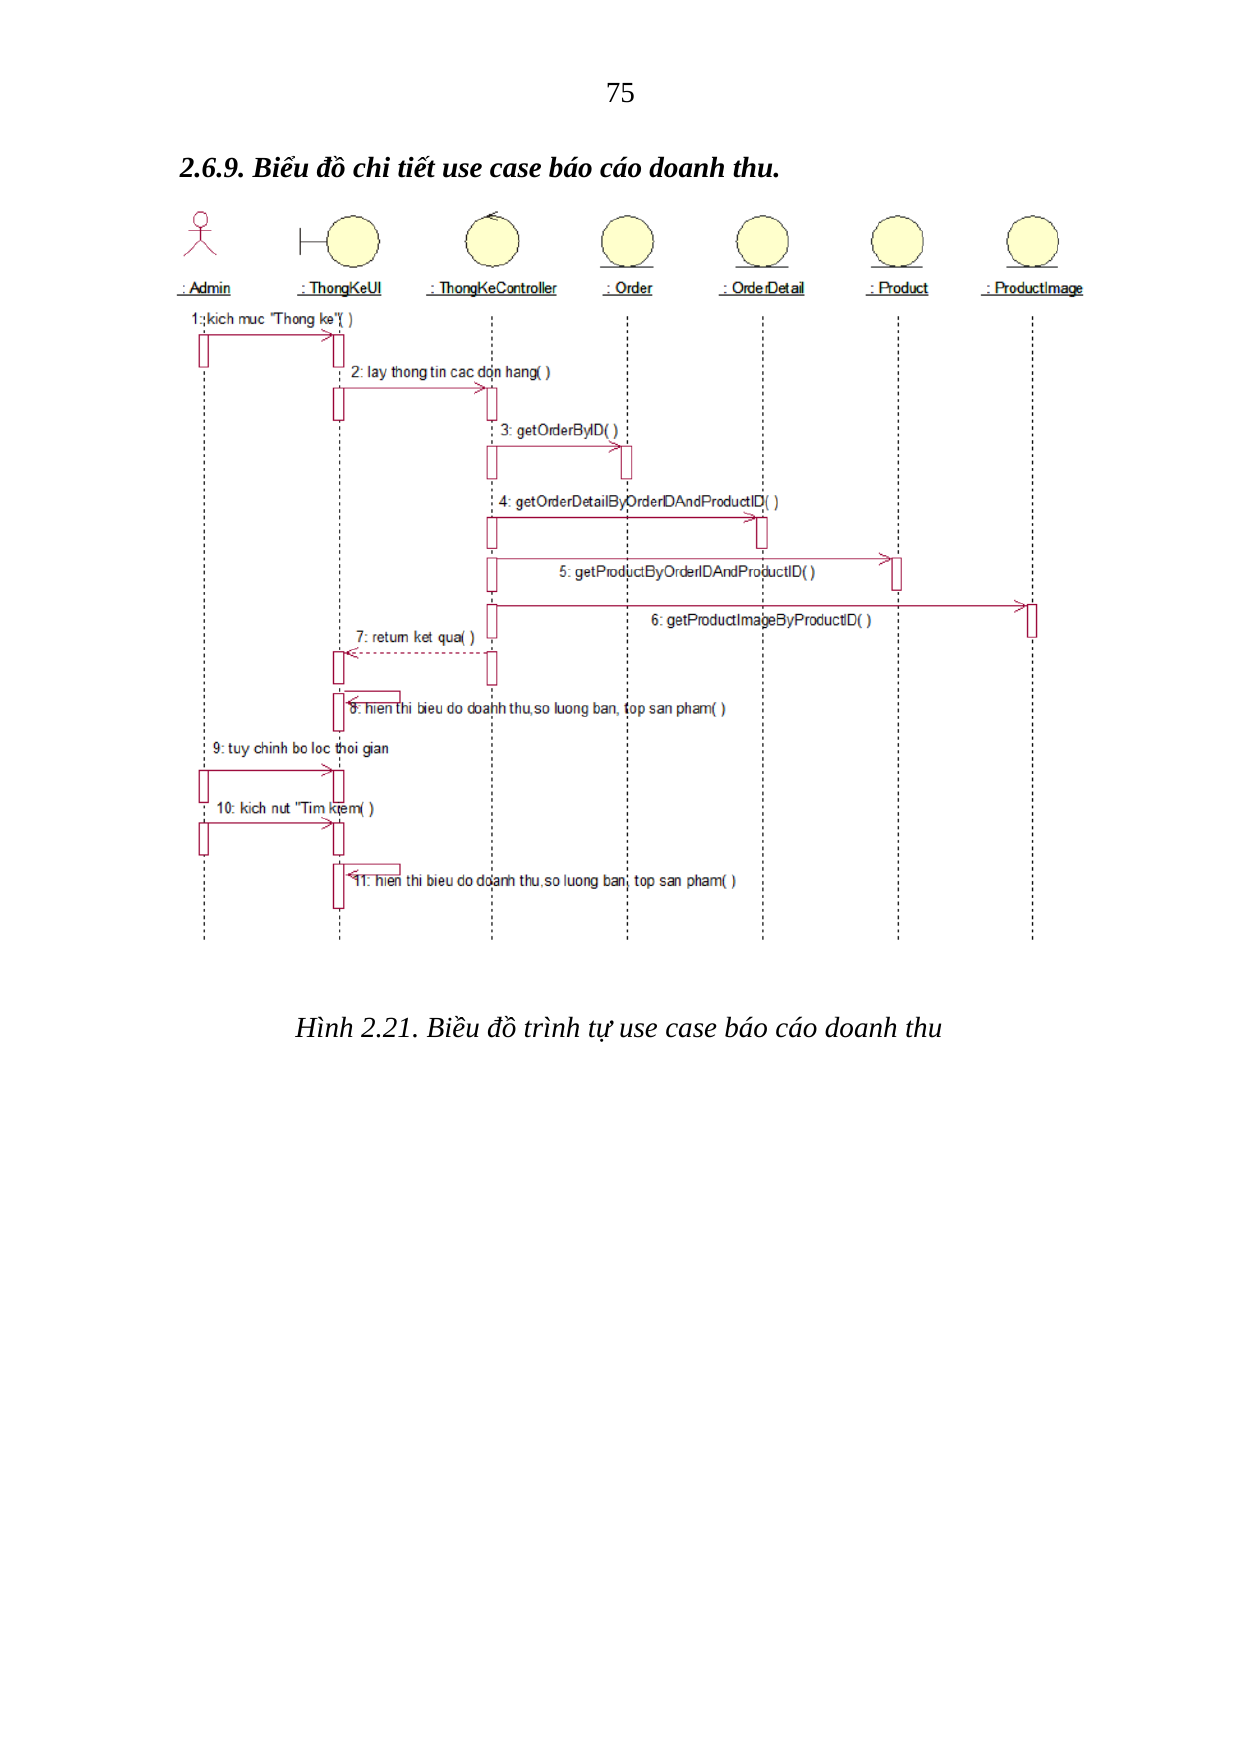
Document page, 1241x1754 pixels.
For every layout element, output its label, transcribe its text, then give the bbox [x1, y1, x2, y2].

picture [150, 208, 1091, 977]
text Hình 2.21. Biều đồ trình tự use case báo cáo doanh thu [150, 1010, 1090, 1043]
subtitle 2.6.9. Biểu đồ chi tiết use case báo cáo doanh thu. [179, 150, 1090, 183]
